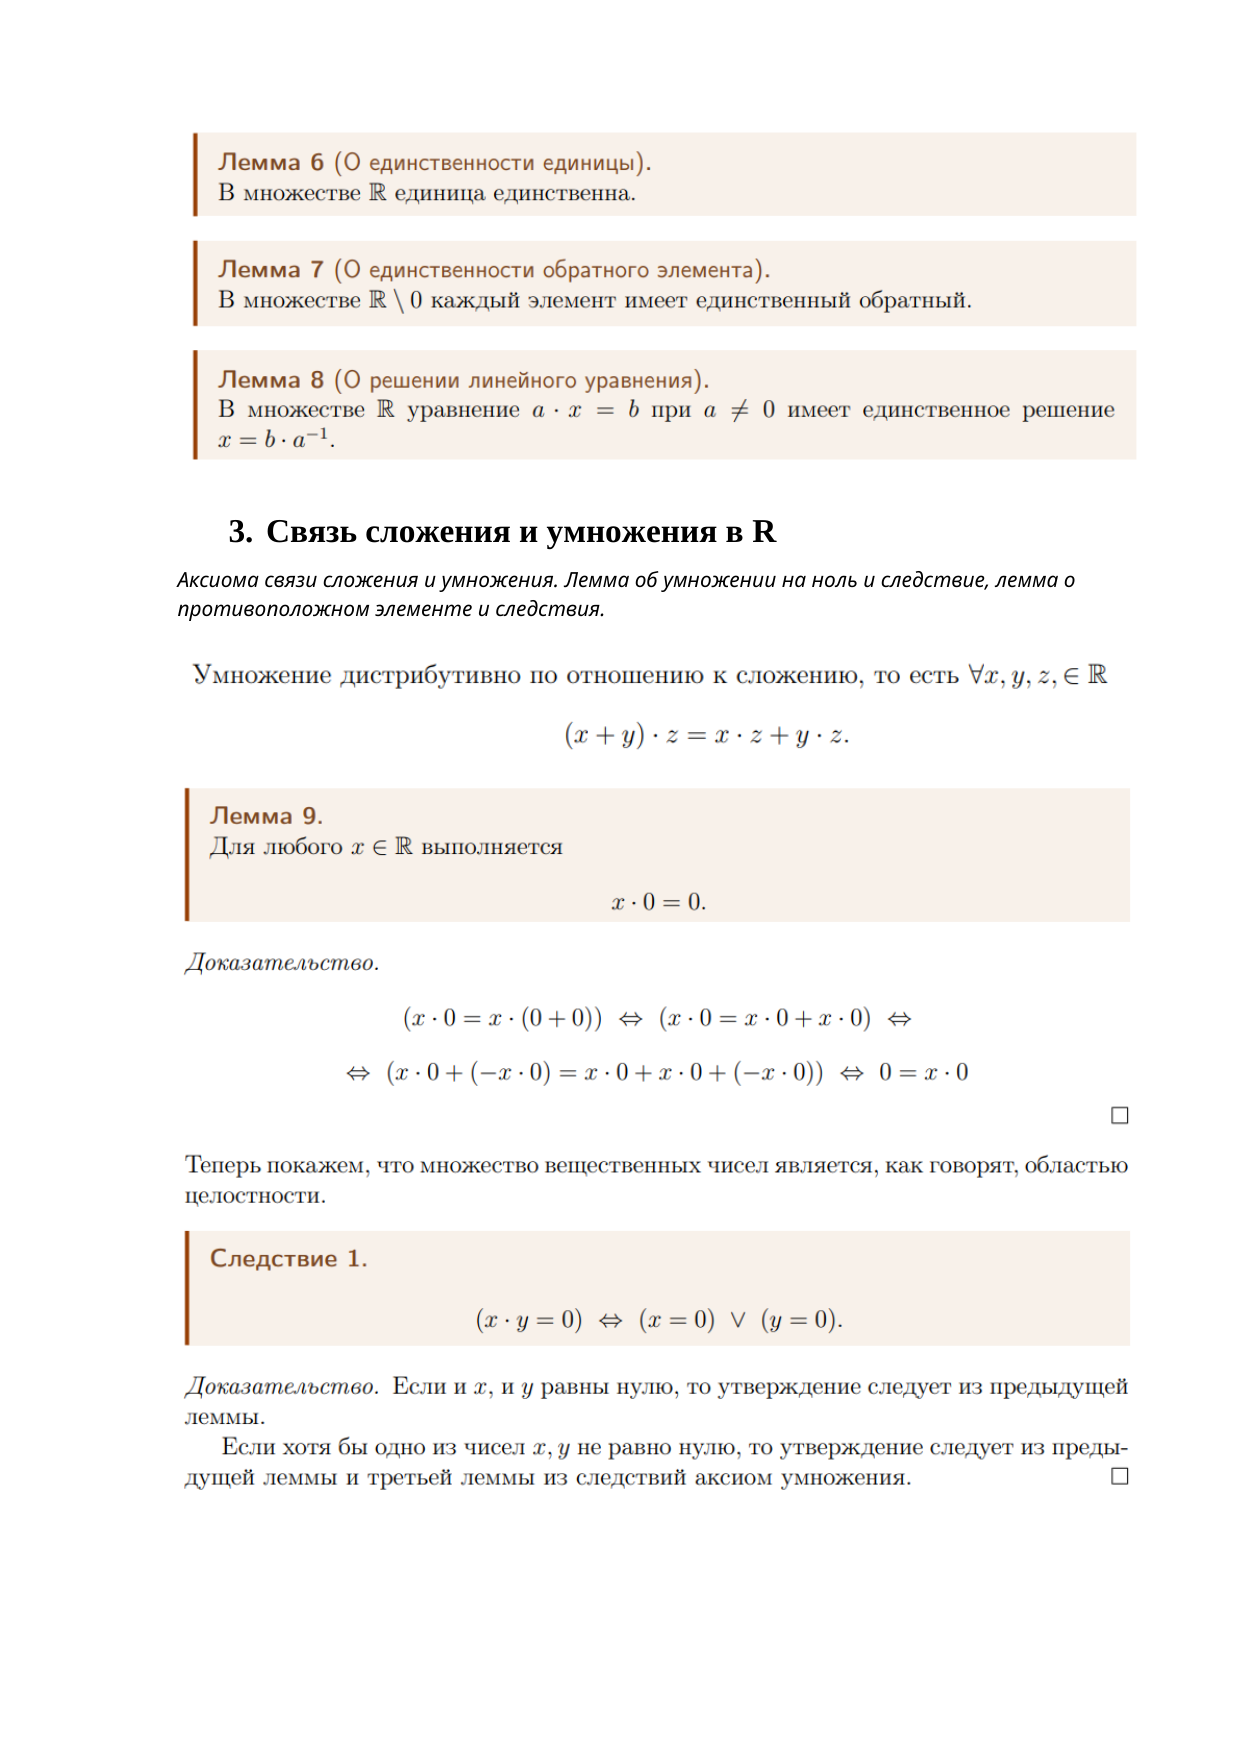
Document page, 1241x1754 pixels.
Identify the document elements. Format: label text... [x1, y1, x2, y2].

picture [177, 782, 1152, 1494]
subtitle Связь сложения и умножения в R [228, 511, 1152, 550]
text Аксиома связи сложения и умножения. Лемма об умножении на ноль и следствие, лемма о противоположном элементе и следствия. [177, 565, 1152, 622]
picture [177, 634, 1152, 763]
picture [177, 118, 1152, 472]
